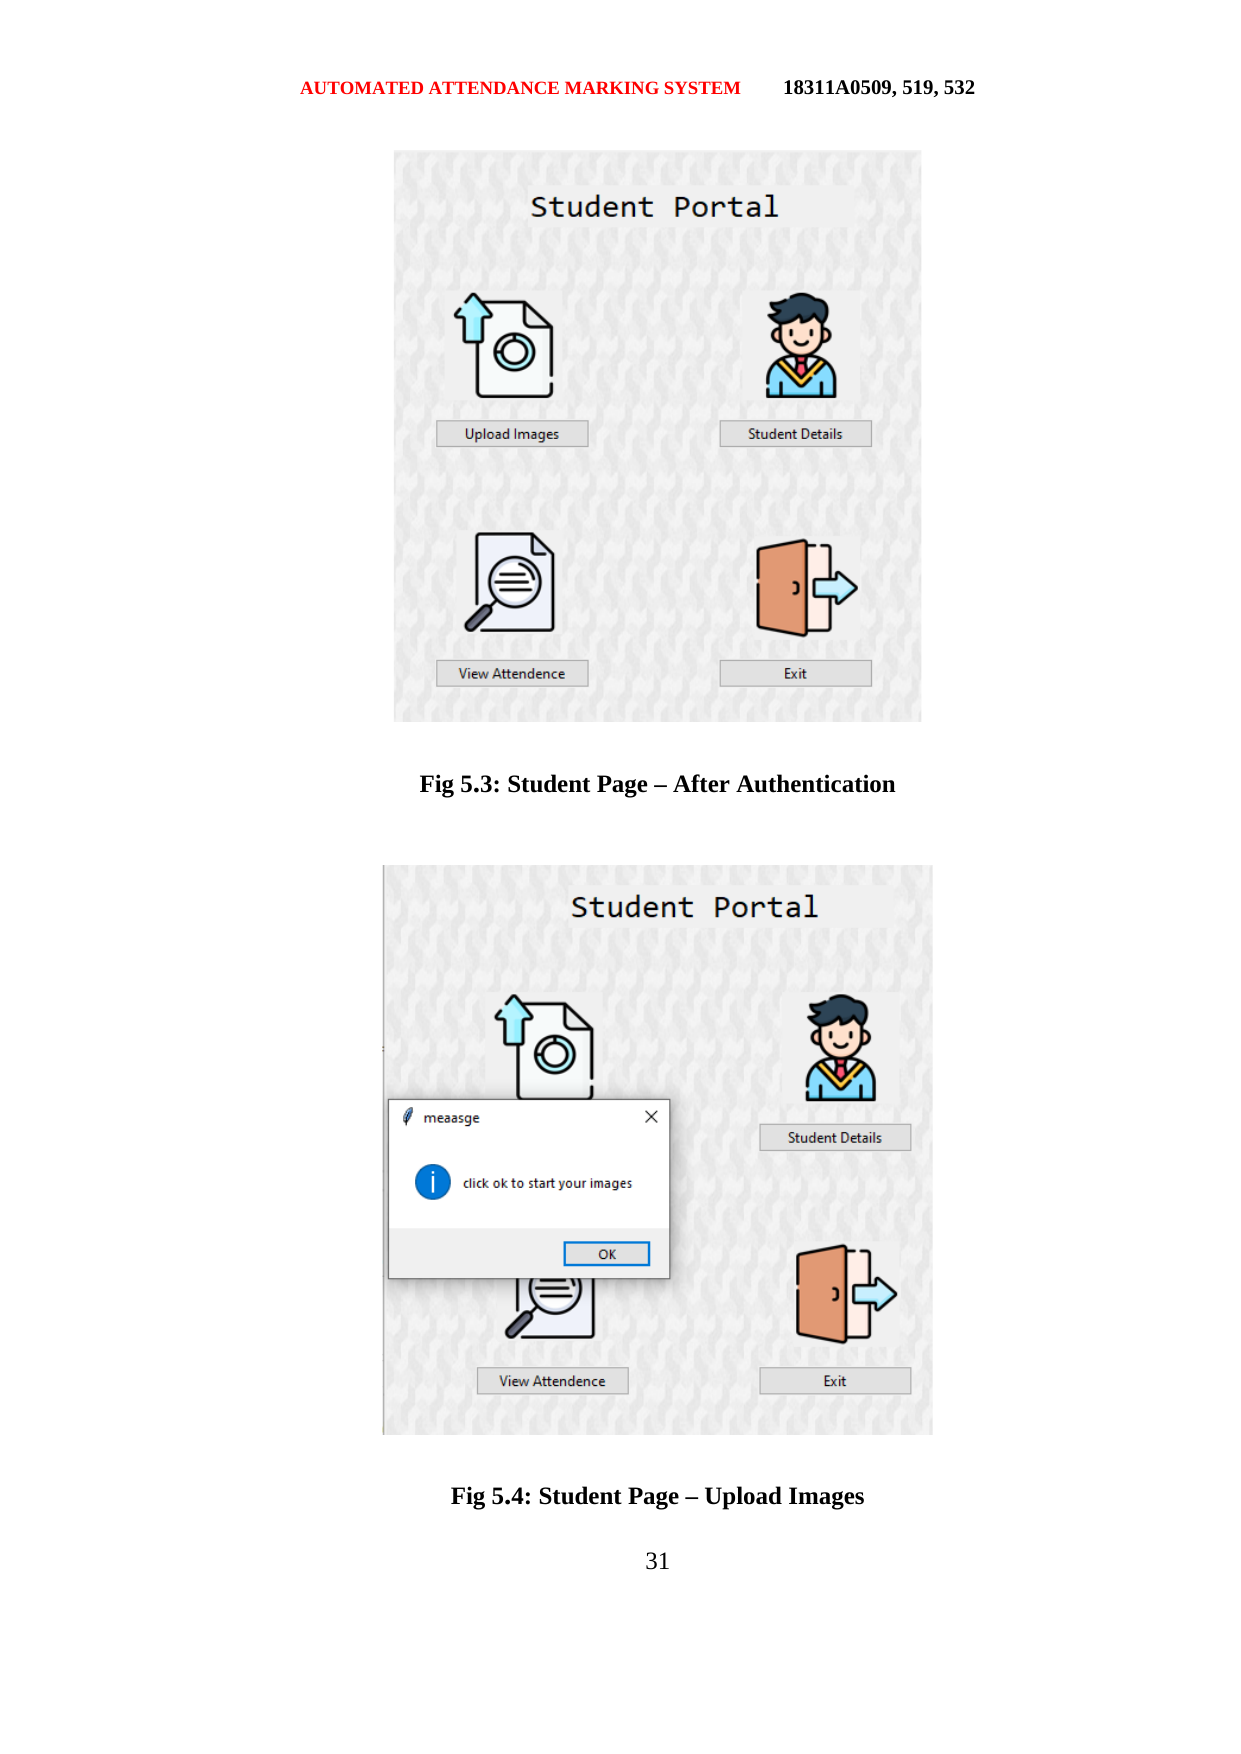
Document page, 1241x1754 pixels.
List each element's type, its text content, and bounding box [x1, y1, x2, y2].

text Fig 5.4: Student Page – Upload Images [225, 1477, 1090, 1511]
text Fig 5.3: Student Page – After Authentication [225, 765, 1090, 798]
picture [393, 150, 922, 722]
picture [382, 865, 933, 1435]
